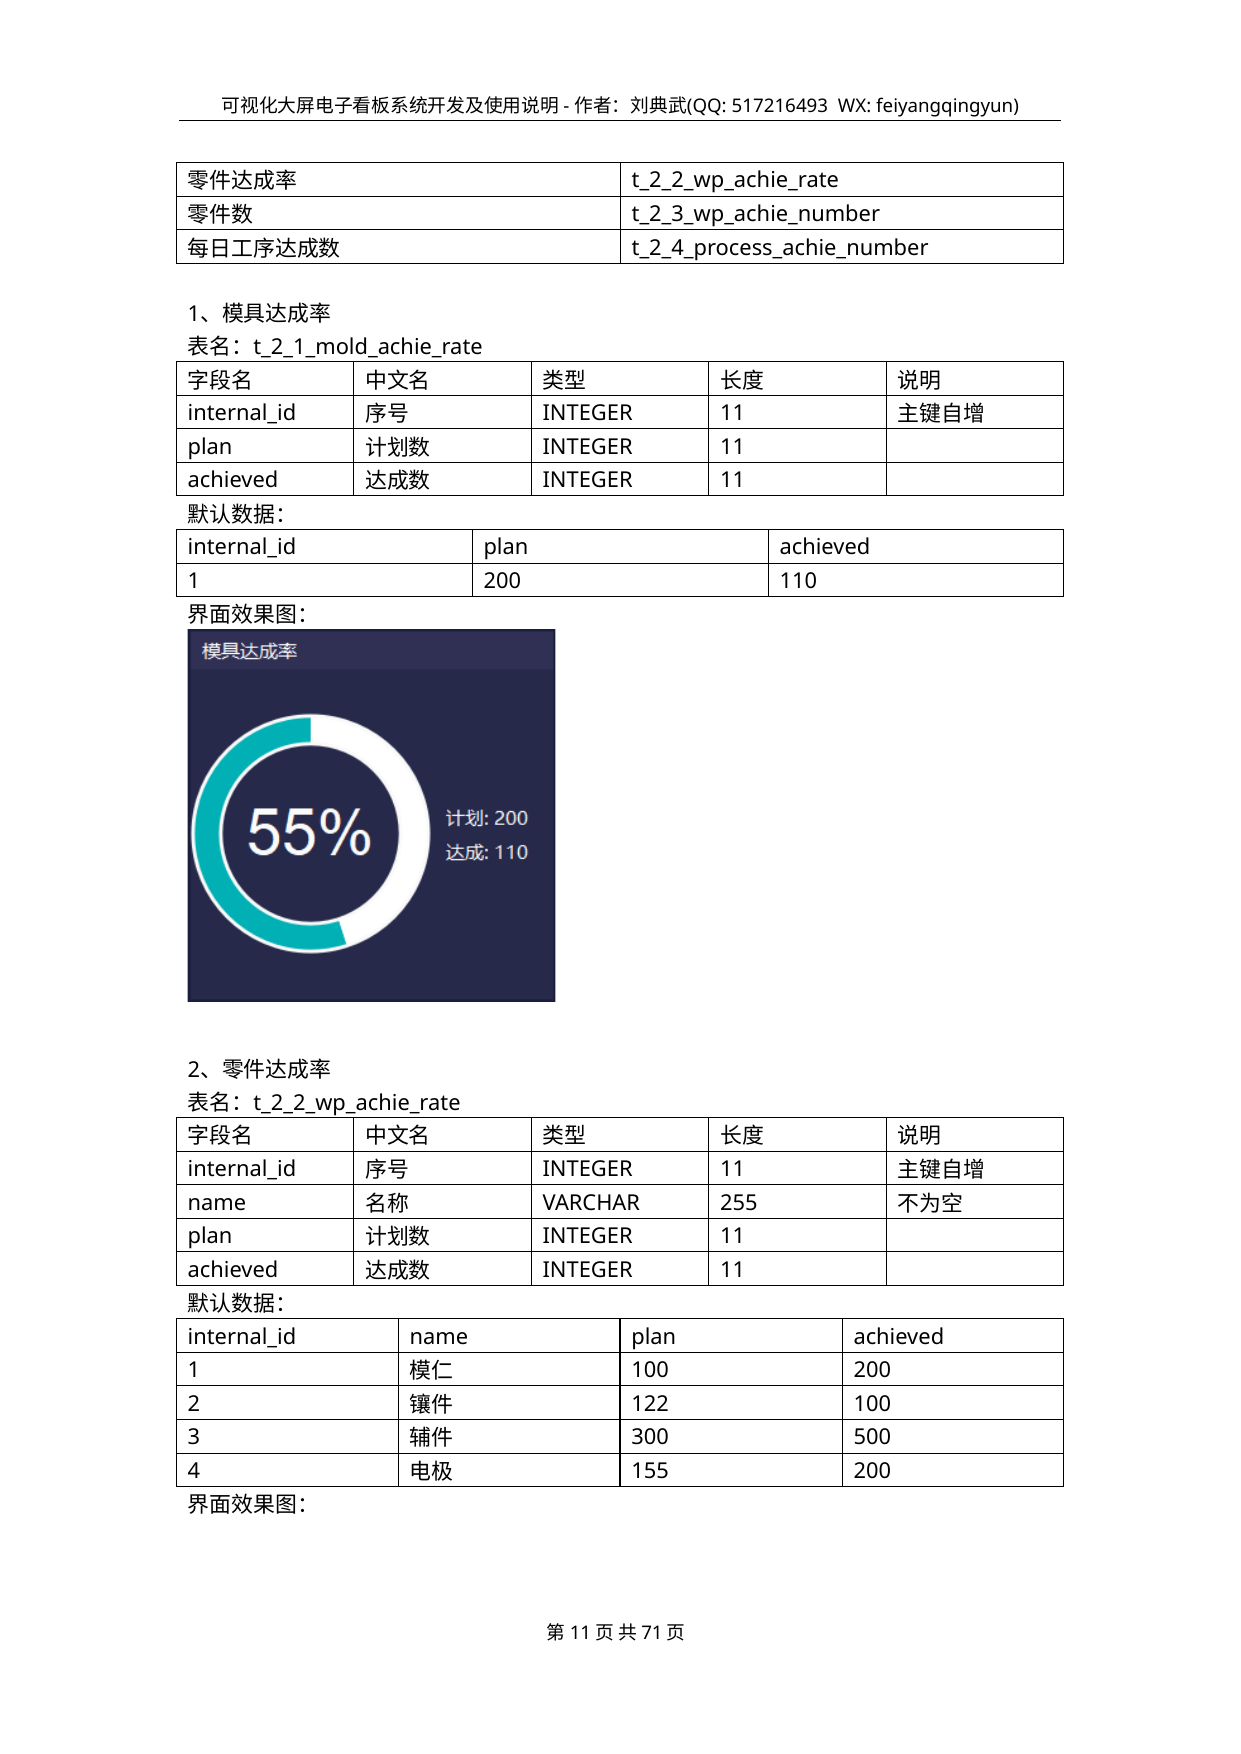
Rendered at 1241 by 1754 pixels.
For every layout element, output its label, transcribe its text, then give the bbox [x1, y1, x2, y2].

table_cell INTEGER [532, 429, 708, 462]
table_cell 模仁 [399, 1353, 619, 1385]
table_cell 200 [473, 564, 768, 596]
table_header 中文名 [354, 362, 531, 395]
table_cell 11 [709, 1252, 886, 1285]
table_header 类型 [532, 1118, 708, 1151]
table_cell 主键自增 [887, 1152, 1063, 1184]
table_cell 300 [621, 1420, 842, 1452]
table_header 类型 [532, 362, 708, 395]
table_cell INTEGER [532, 396, 708, 428]
picture [187, 629, 556, 1002]
table_cell 镶件 [399, 1386, 619, 1419]
table_cell [887, 463, 1063, 495]
table_cell name [177, 1185, 353, 1218]
text 2、零件达成率 [187, 1052, 1053, 1084]
table_header plan [473, 530, 768, 562]
table_cell INTEGER [532, 1219, 708, 1251]
table_header plan [621, 1319, 842, 1352]
table_header 字段名 [177, 1118, 353, 1151]
table_cell 序号 [354, 1152, 531, 1184]
text 界面效果图： [187, 1487, 1053, 1519]
table_header achieved [843, 1319, 1063, 1352]
table_cell 计划数 [354, 429, 531, 462]
text 表名：t_2_1_mold_achie_rate [187, 329, 1053, 361]
table_cell 不为空 [887, 1185, 1063, 1218]
table_cell plan [177, 429, 353, 462]
table_header achieved [769, 530, 1063, 562]
table_cell 电极 [399, 1454, 619, 1486]
table_header 中文名 [354, 1118, 531, 1151]
table_header internal_id [177, 1319, 398, 1352]
table_cell 序号 [354, 396, 531, 428]
table_cell 辅件 [399, 1420, 619, 1452]
table_cell t_2_4_process_achie_number [621, 230, 1063, 263]
table_cell internal_id [177, 1152, 353, 1184]
table_cell 122 [621, 1386, 842, 1419]
table_cell 计划数 [354, 1219, 531, 1251]
table_header 说明 [887, 362, 1063, 395]
table_cell 11 [709, 1152, 886, 1184]
table_cell achieved [177, 1252, 353, 1285]
table_cell INTEGER [532, 1252, 708, 1285]
table_cell 2 [177, 1386, 398, 1419]
table_cell 3 [177, 1420, 398, 1452]
table_cell INTEGER [532, 1152, 708, 1184]
table_cell 主键自增 [887, 396, 1063, 428]
table_cell [887, 429, 1063, 462]
table_cell 4 [177, 1454, 398, 1486]
table_cell INTEGER [532, 463, 708, 495]
table_cell 零件数 [177, 197, 620, 229]
text 默认数据： [187, 496, 1053, 529]
table_cell 达成数 [354, 463, 531, 495]
table_cell internal_id [177, 396, 353, 428]
table_header 长度 [709, 362, 886, 395]
text 1、模具达成率 [187, 296, 1053, 329]
table_cell 达成数 [354, 1252, 531, 1285]
text 表名：t_2_2_wp_achie_rate [187, 1084, 1053, 1117]
table_cell 155 [621, 1454, 842, 1486]
table_cell [887, 1252, 1063, 1285]
table_cell achieved [177, 463, 353, 495]
text 界面效果图： [187, 597, 1053, 629]
table_cell VARCHAR [532, 1185, 708, 1218]
table_cell 11 [709, 396, 886, 428]
table_cell 11 [709, 429, 886, 462]
table_cell t_2_3_wp_achie_number [621, 197, 1063, 229]
table_cell 200 [843, 1353, 1063, 1385]
table_cell 名称 [354, 1185, 531, 1218]
table_cell 500 [843, 1420, 1063, 1452]
table_cell [887, 1219, 1063, 1251]
table_cell 100 [621, 1353, 842, 1385]
table_cell 110 [769, 564, 1063, 596]
table_cell 255 [709, 1185, 886, 1218]
table_header internal_id [177, 530, 472, 562]
table_header name [399, 1319, 619, 1352]
table_cell plan [177, 1219, 353, 1251]
table_header 字段名 [177, 362, 353, 395]
table_header 说明 [887, 1118, 1063, 1151]
table_cell 200 [843, 1454, 1063, 1486]
table_cell 每日工序达成数 [177, 230, 620, 263]
table_cell 1 [177, 1353, 398, 1385]
table_cell 零件达成率 [177, 163, 620, 196]
table_cell 11 [709, 463, 886, 495]
table_cell 11 [709, 1219, 886, 1251]
table_cell t_2_2_wp_achie_rate [621, 163, 1063, 196]
table_cell 100 [843, 1386, 1063, 1419]
text 默认数据： [187, 1286, 1053, 1318]
table_header 长度 [709, 1118, 886, 1151]
table_cell 1 [177, 564, 472, 596]
